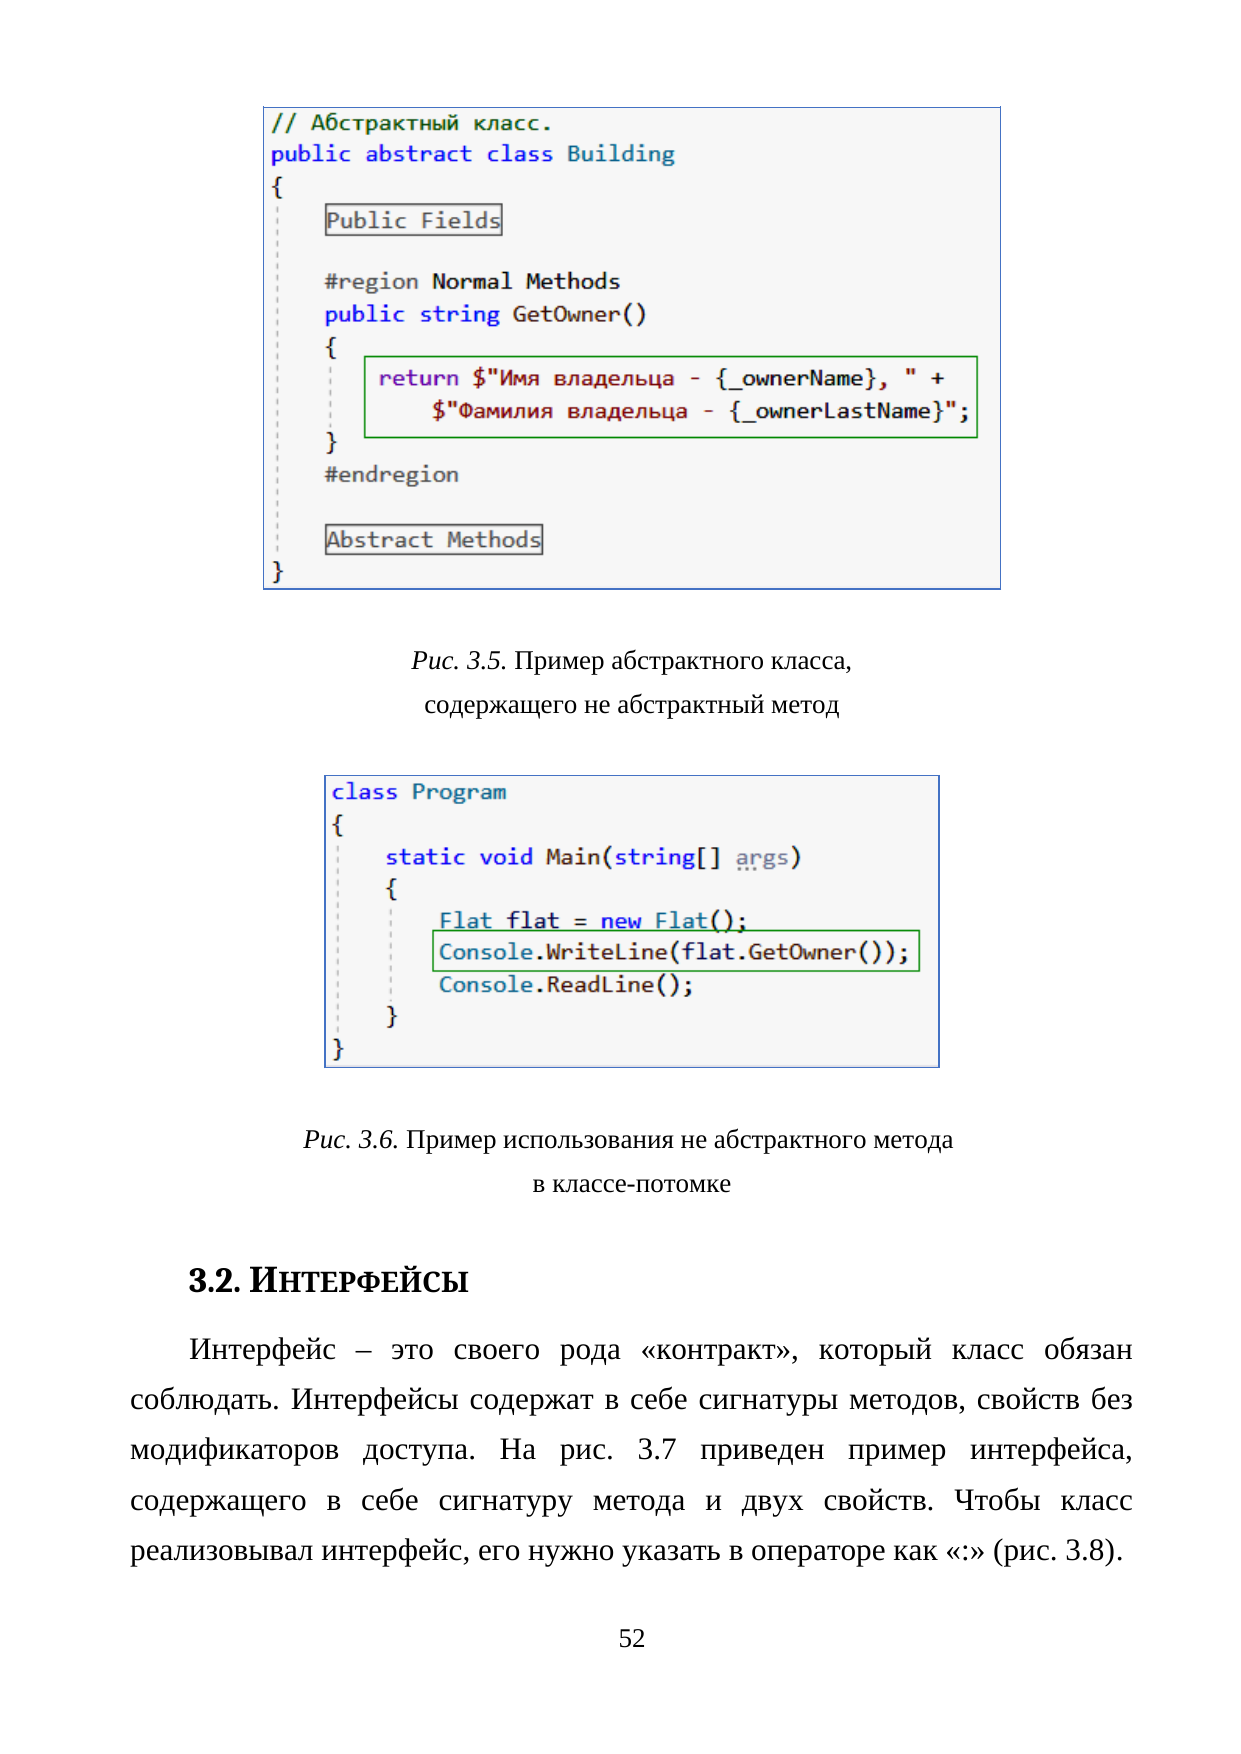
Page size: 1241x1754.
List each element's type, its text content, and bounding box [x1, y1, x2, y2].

text Интерфейс – это своего рода «контракт», который класс обязан соблюдать. Интерфейсы содержат в себе сигнатуры методов, свойств без модификаторов доступа. На рис. 3.7 приведен пример интерфейса, содержащего в себе сигнатуру метода и двух свойств. Чтобы класс реализовывал интерфейс, его нужно указать в операторе как «:» (рис. 3.8). [130, 1330, 1134, 1567]
text Рис. 3.5. Пример абстрактного класса, содержащего не абстрактный метод [130, 644, 1134, 719]
text Рис. 3.6. Пример использования не абстрактного метода в классе-потомке [130, 1123, 1134, 1198]
text 3.2. Интерфейсы [189, 1261, 1134, 1301]
